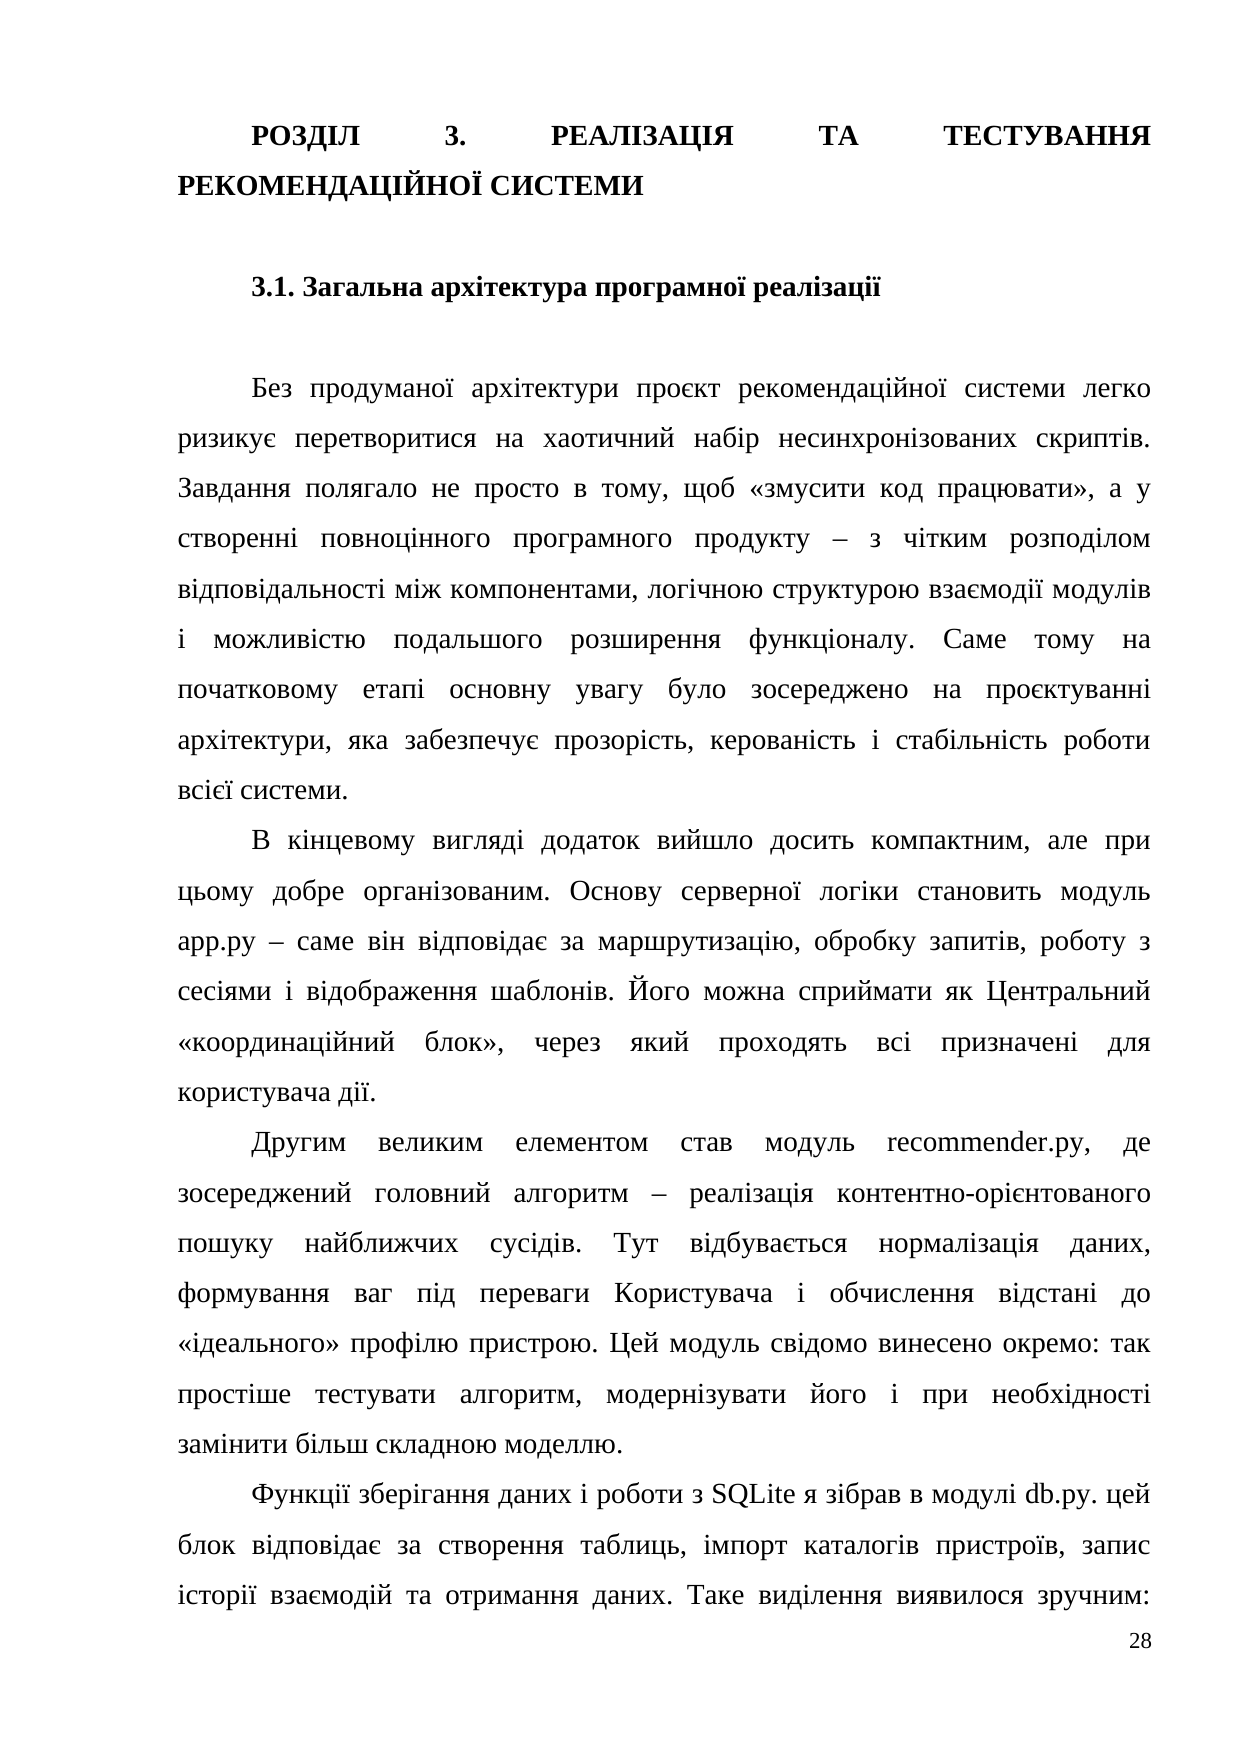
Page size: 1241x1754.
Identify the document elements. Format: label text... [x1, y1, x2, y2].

text В кінцевому вигляді додаток вийшло досить компактним, але при цьому добре організованим. Основу серверної логіки становить модуль app.py – саме він відповідає за маршрутизацію, обробку запитів, роботу з сесіями і відображення шаблонів. Його можна сприймати як Центральний «координаційний блок», через який проходять всі призначені для користувача дії. [177, 822, 1152, 1108]
subtitle 3.1. Загальна архітектура програмної реалізації [177, 269, 1152, 303]
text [177, 1477, 1152, 1611]
text Другим великим елементом став модуль recommender.py, де зосереджений головний алгоритм – реалізація контентно-орієнтованого пошуку найближчих сусідів. Тут відбувається нормалізація даних, формування ваг під переваги Користувача і обчислення відстані до «ідеального» профілю пристрою. Цей модуль свідомо винесено окремо: так простіше тестувати алгоритм, модернізувати його і при необхідності замінити більш складною моделлю. [177, 1124, 1152, 1460]
subtitle РОЗДІЛ 3. РЕАЛІЗАЦІЯ ТА ТЕСТУВАННЯ РЕКОМЕНДАЦІЙНОЇ СИСТЕМИ [177, 118, 1152, 202]
text Без продуманої архітектури проєкт рекомендаційної системи легко ризикує перетворитися на хаотичний набір несинхронізованих скриптів. Завдання полягало не просто в тому, щоб «змусити код працювати», а у створенні повноцінного програмного продукту – з чітким розподілом відповідальності між компонентами, логічною структурою взаємодії модулів і можливістю подальшого розширення функціоналу. Саме тому на початковому етапі основну увагу було зосереджено на проєктуванні архітектури, яка забезпечує прозорість, керованість і стабільність роботи всієї системи. [177, 370, 1152, 806]
